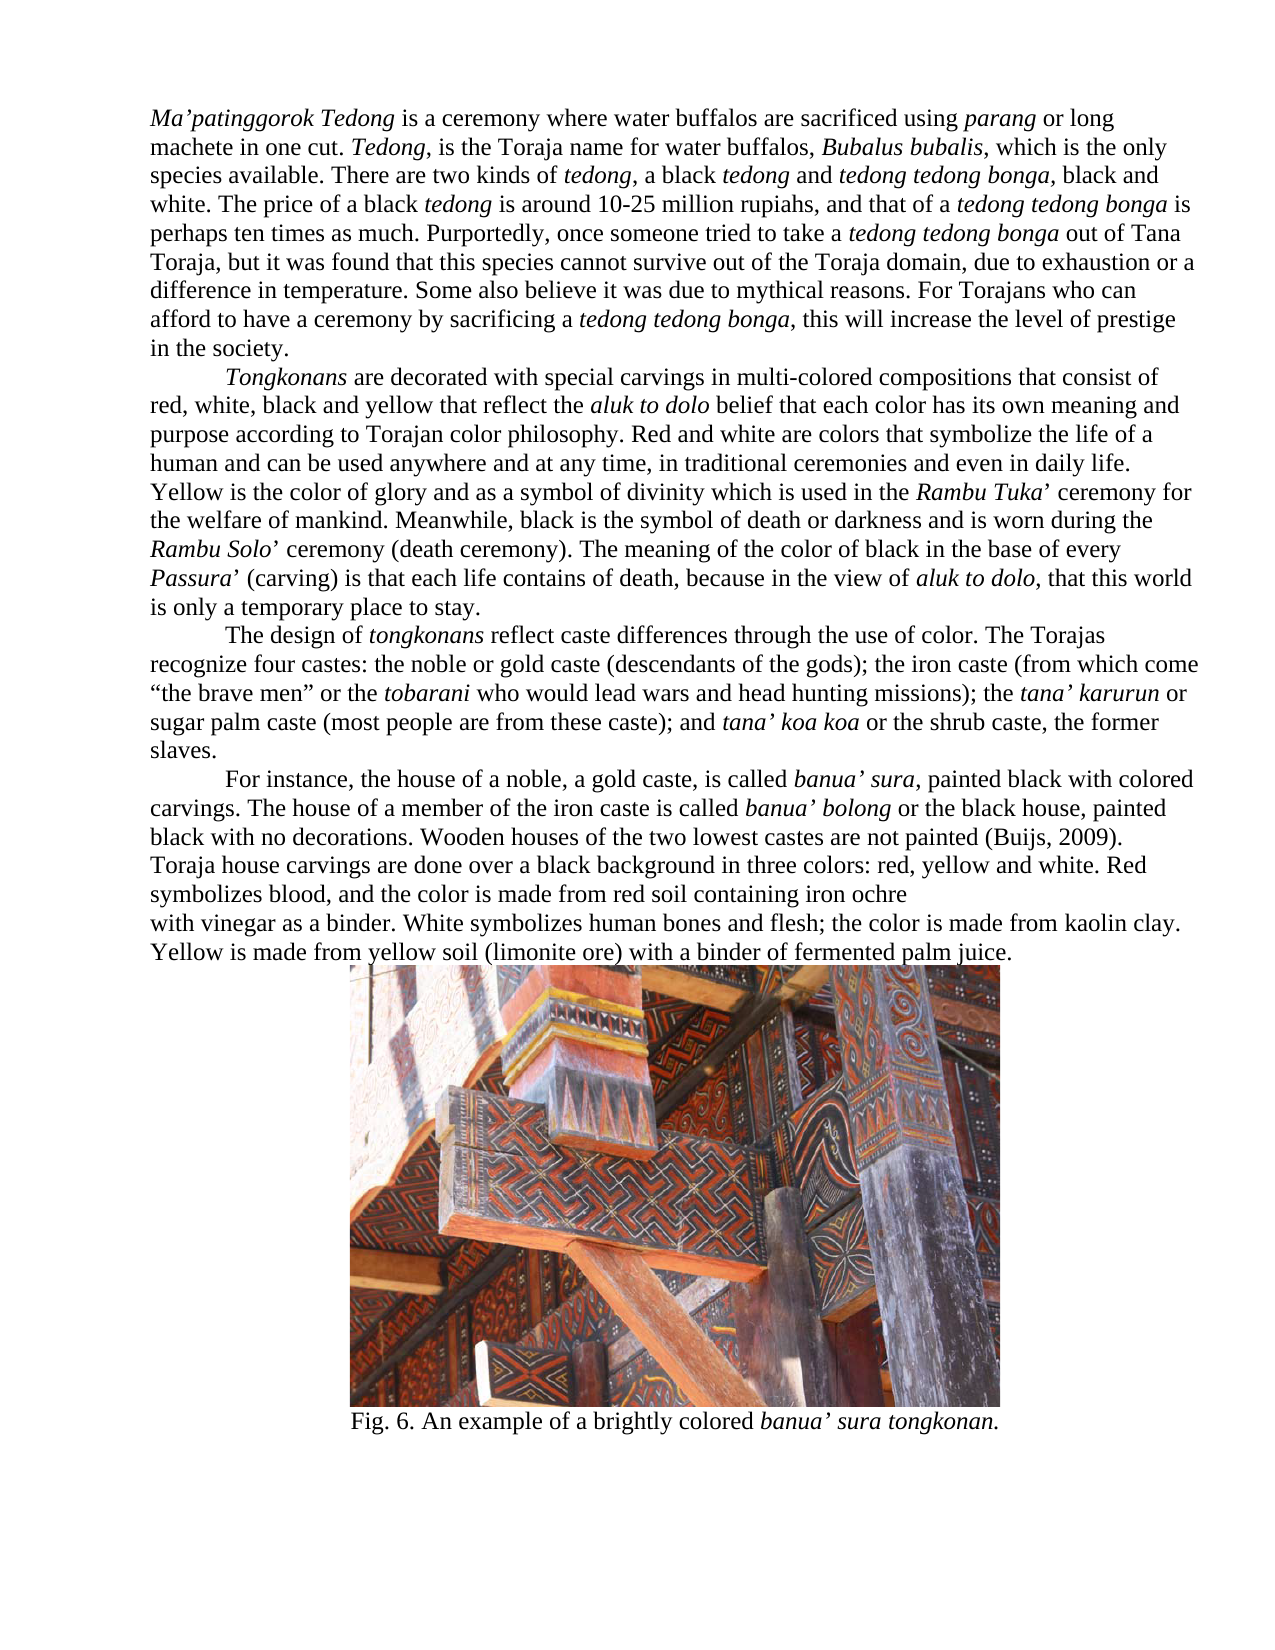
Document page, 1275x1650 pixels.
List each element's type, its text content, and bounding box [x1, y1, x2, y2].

text For instance, the house of a noble, a gold caste, is called banua’ sura, painted black with colored carvings. The house of a member of the iron caste is called banua’ bolong or the black house, painted black with no decorations. Wooden houses of the two lowest castes are not painted (Buijs, 2009). [150, 764, 1200, 851]
text Ma’patinggorok Tedong is a ceremony where water buffalos are sacrificed using parang or long machete in one cut. Tedong, is the Toraja name for water buffalos, Bubalus bubalis, which is the only species available. There are two kinds of tedong, a black tedong and tedong tedong bonga, black and white. The price of a black tedong is around 10-25 million rupiahs, and that of a tedong tedong bonga is perhaps ten times as much. Purportedly, once someone tried to take a tedong tedong bonga out of Tana Toraja, but it was found that this species cannot survive out of the Toraja domain, due to exhaustion or a difference in temperature. Some also believe it was due to mythical reasons. For Torajans who can afford to have a ceremony by sacrificing a tedong tedong bonga, this will increase the level of prestige in the society. [150, 103, 1200, 362]
text Toraja house carvings are done over a black background in three colors: red, yellow and white. Red symbolizes blood, and the color is made from red soil containing iron ochre [150, 851, 1200, 908]
text The design of tongkonans reflect caste differences through the use of color. The Torajas recognize four castes: the noble or gold caste (descendants of the gods); the iron caste (from which come “the brave men” or the tobarani who would lead wars and head hunting missions); the tana’ karurun or sugar palm caste (most people are from these caste); and tana’ koa koa or the shrub caste, the former slaves. [150, 621, 1200, 764]
text Fig. 6. An example of a brightly colored banua’ sura tongkonan. [150, 1406, 1200, 1435]
text with vinegar as a binder. White symbolizes human bones and flesh; the color is made from kaolin clay. [150, 908, 1200, 937]
text Yellow is made from yellow soil (limonite ore) with a binder of fermented palm juice. [150, 937, 1200, 966]
text Tongkonans are decorated with special carvings in multi-colored compositions that consist of red, white, black and yellow that reflect the aluk to dolo belief that each color has its own meaning and purpose according to Torajan color philosophy. Red and white are colors that symbolize the life of a human and can be used anywhere and at any time, in traditional ceremonies and even in daily life. Yellow is the color of glory and as a symbol of divinity which is used in the Rambu Tuka’ ceremony for the welfare of mankind. Meanwhile, black is the symbol of death or darkness and is worn during the Rambu Solo’ ceremony (death ceremony). The meaning of the color of black in the base of every Passura’ (carving) is that each life contains of death, because in the view of aluk to dolo, that this world is only a temporary place to stay. [150, 362, 1200, 621]
